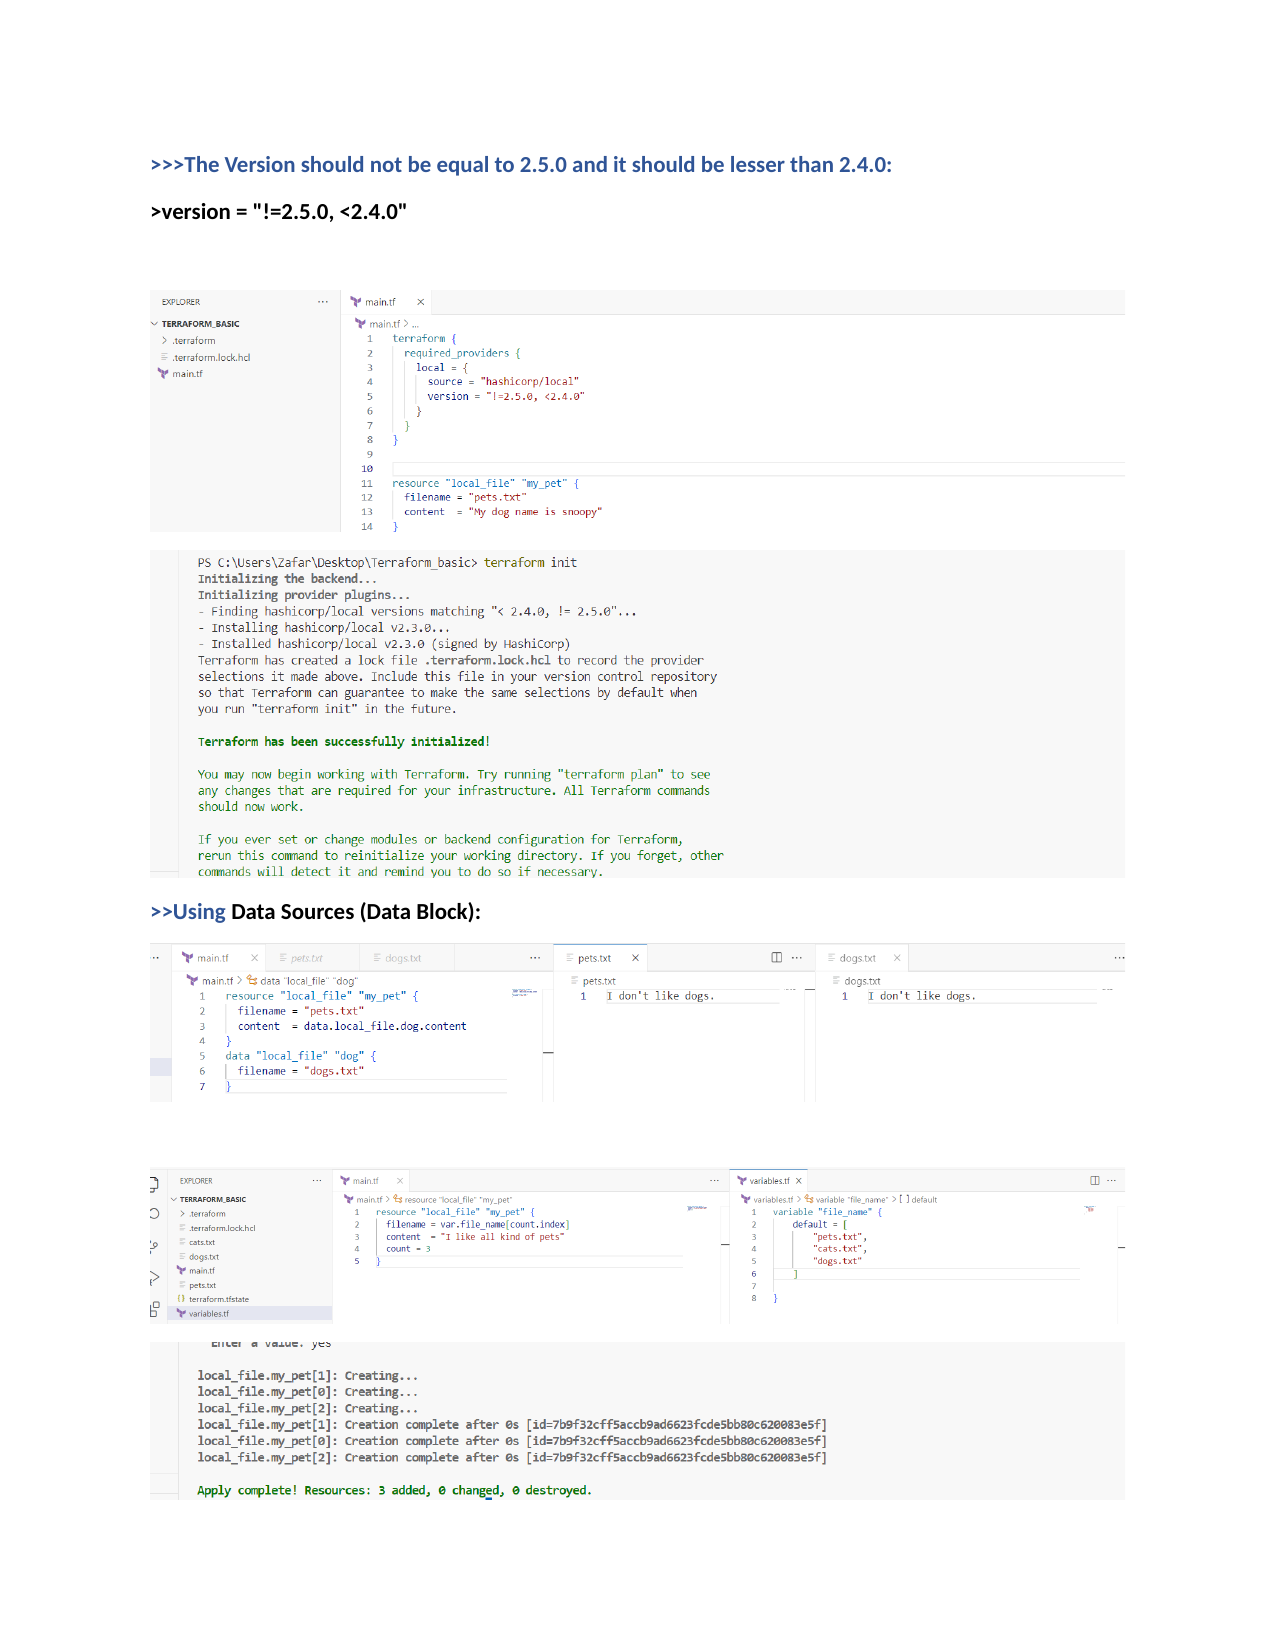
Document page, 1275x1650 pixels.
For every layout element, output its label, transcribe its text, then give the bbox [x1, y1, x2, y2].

text >>>The Version should not be equal to 2.5.0 and it should be lesser than 2.4.0: [150, 150, 1125, 178]
text >>Using Data Sources (Data Block): [150, 897, 1125, 925]
picture [150, 943, 1125, 1102]
picture [150, 1167, 1125, 1324]
picture [150, 1342, 1125, 1500]
picture [150, 290, 1125, 532]
text >version = "!=2.5.0, <2.4.0" [150, 197, 1125, 225]
picture [150, 550, 1125, 878]
